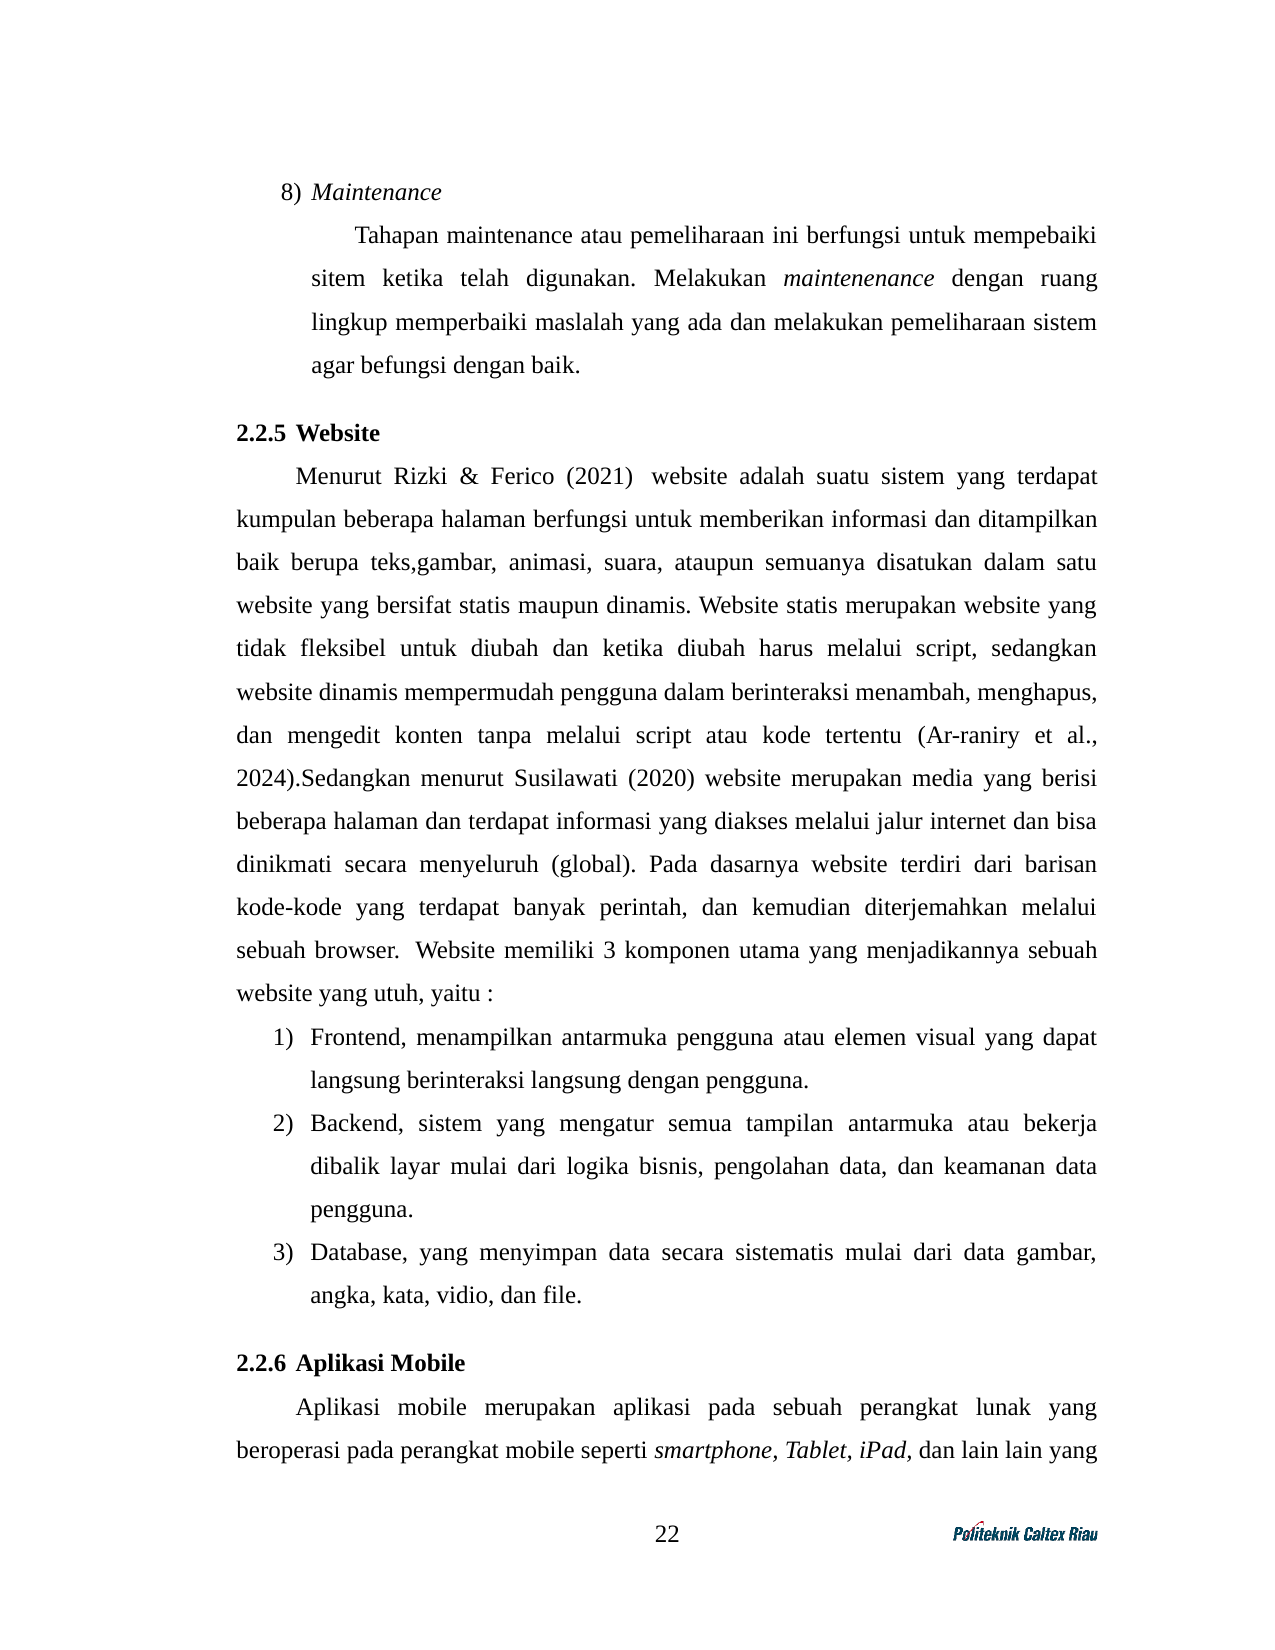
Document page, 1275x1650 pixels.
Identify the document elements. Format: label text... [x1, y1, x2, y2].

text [236, 1392, 1098, 1463]
subtitle Aplikasi Mobile [236, 1348, 1098, 1377]
text Tahapan maintenance atau pemeliharaan ini berfungsi untuk mempebaiki sitem ketika telah digunakan. Melakukan maintenenance dengan ruang lingkup memperbaiki maslalah yang ada dan melakukan pemeliharaan sistem agar befungsi dengan baik. [311, 220, 1098, 378]
list Frontend, menampilkan antarmuka pengguna atau elemen visual yang dapat langsung berinteraksi langsung dengan pengguna. [273, 1022, 1098, 1093]
list Backend, sistem yang mengatur semua tampilan antarmuka atau bekerja dibalik layar mulai dari logika bisnis, pengolahan data, dan keamanan data pengguna. [273, 1108, 1098, 1223]
text Menurut Rizki & Ferico (2021) website adalah suatu sistem yang terdapat kumpulan beberapa halaman berfungsi untuk memberikan informasi dan ditampilkan baik berupa teks,gambar, animasi, suara, ataupun semuanya disatukan dalam satu website yang bersifat statis maupun dinamis. Website statis merupakan website yang tidak fleksibel untuk diubah dan ketika diubah harus melalui script, sedangkan website dinamis mempermudah pengguna dalam berinteraksi menambah, menghapus, dan mengedit konten tanpa melalui script atau kode tertentu (Ar-raniry et al., 2024).Sedangkan menurut Susilawati (2020) website merupakan media yang berisi beberapa halaman dan terdapat informasi yang diakses melalui jalur internet dan bisa dinikmati secara menyeluruh (global). Pada dasarnya website terdiri dari barisan kode-kode yang terdapat banyak perintah, dan kemudian diterjemahkan melalui sebuah browser. Website memiliki 3 komponen utama yang menjadikannya sebuah website yang utuh, yaitu : [236, 461, 1098, 1007]
picture [951, 1521, 1098, 1543]
subtitle Website [236, 418, 1098, 447]
list Maintenance [281, 177, 1098, 206]
list Database, yang menyimpan data secara sistematis mulai dari data gambar, angka, kata, vidio, dan file. [273, 1237, 1098, 1309]
